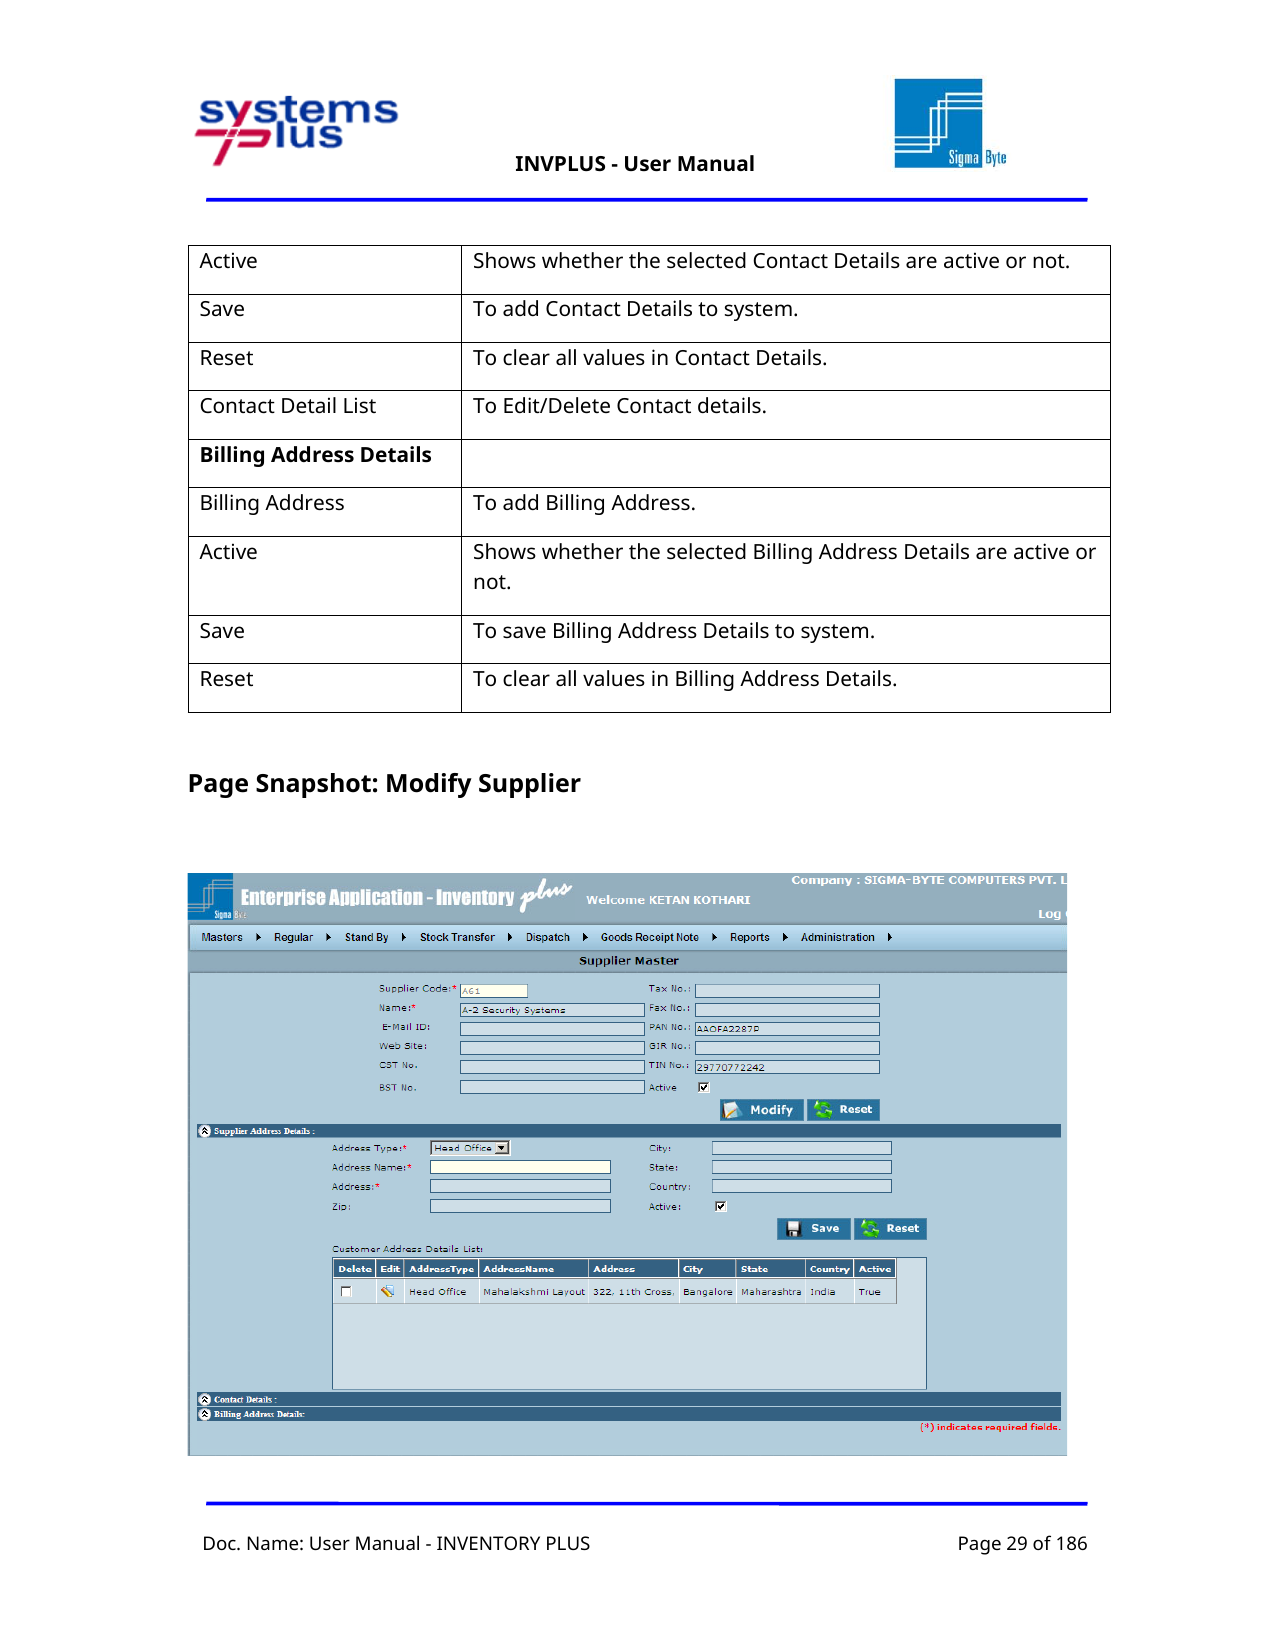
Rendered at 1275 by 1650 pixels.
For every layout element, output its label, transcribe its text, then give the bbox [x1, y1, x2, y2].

table_cell To clear all values in Billing Address Details. [462, 664, 1110, 712]
table_cell To clear all values in Contact Details. [462, 343, 1110, 390]
picture [187, 873, 1068, 1456]
table_cell Billing Address Details [189, 440, 461, 487]
table_cell Active [189, 537, 461, 615]
table_cell To Edit/Delete Contact details. [462, 391, 1110, 439]
table_cell Shows whether the selected Billing Address Details are active or not. [462, 537, 1110, 615]
text Page Snapshot: Modify Supplier [187, 766, 1153, 800]
table_cell Save [189, 616, 461, 663]
picture [870, 75, 1012, 172]
table_cell Reset [189, 664, 461, 712]
table_cell Save [189, 295, 461, 342]
table_cell Shows whether the selected Contact Details are active or not. [462, 246, 1110, 293]
table_cell To add Billing Address. [462, 488, 1110, 536]
table_cell [462, 440, 1110, 487]
picture [187, 81, 405, 172]
table_cell To save Billing Address Details to system. [462, 616, 1110, 663]
table_cell Contact Detail List [189, 391, 461, 439]
table_cell Active [189, 246, 461, 293]
table_cell To add Contact Details to system. [462, 295, 1110, 342]
table_cell Reset [189, 343, 461, 390]
table_cell Billing Address [189, 488, 461, 536]
